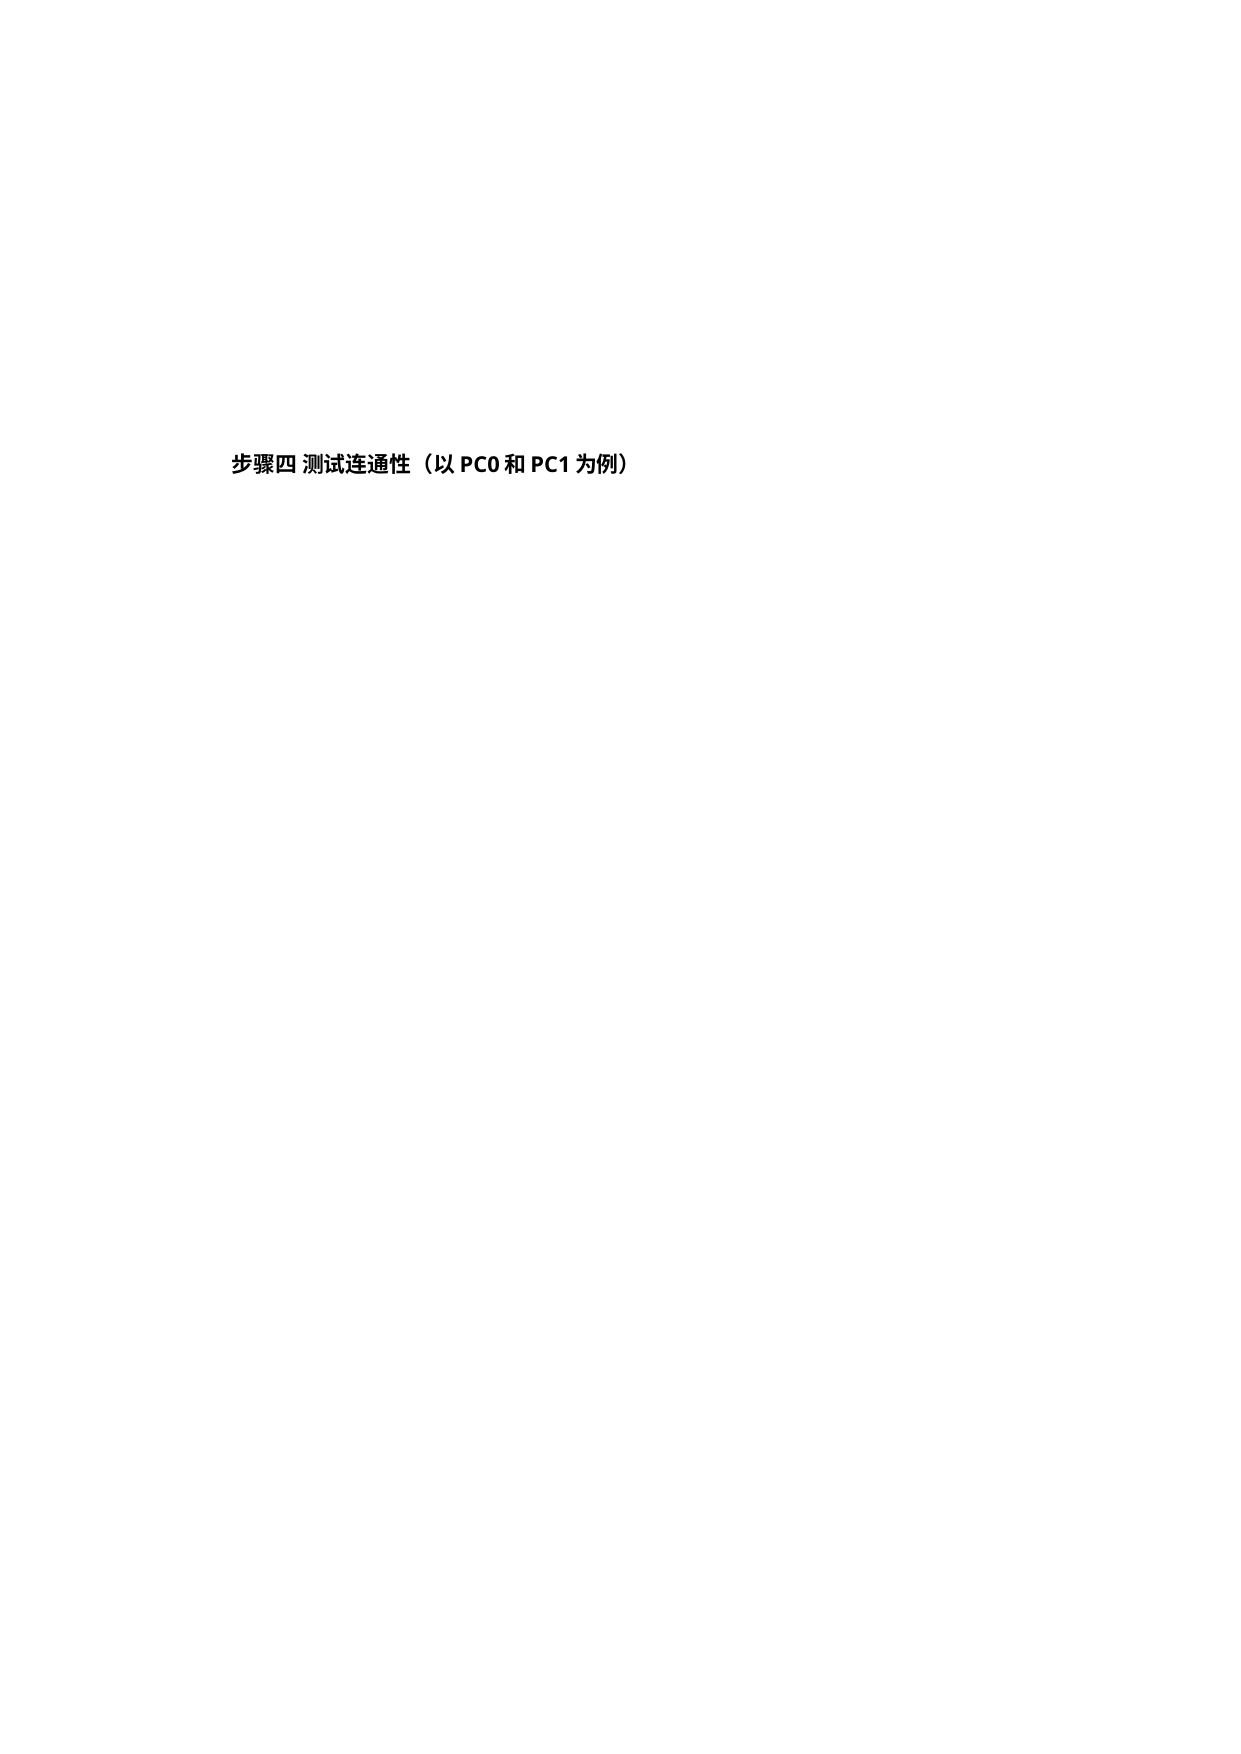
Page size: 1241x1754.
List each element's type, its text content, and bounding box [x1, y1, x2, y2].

text 步骤四 测试连通性（以PC0和PC1为例） [187, 446, 1053, 479]
